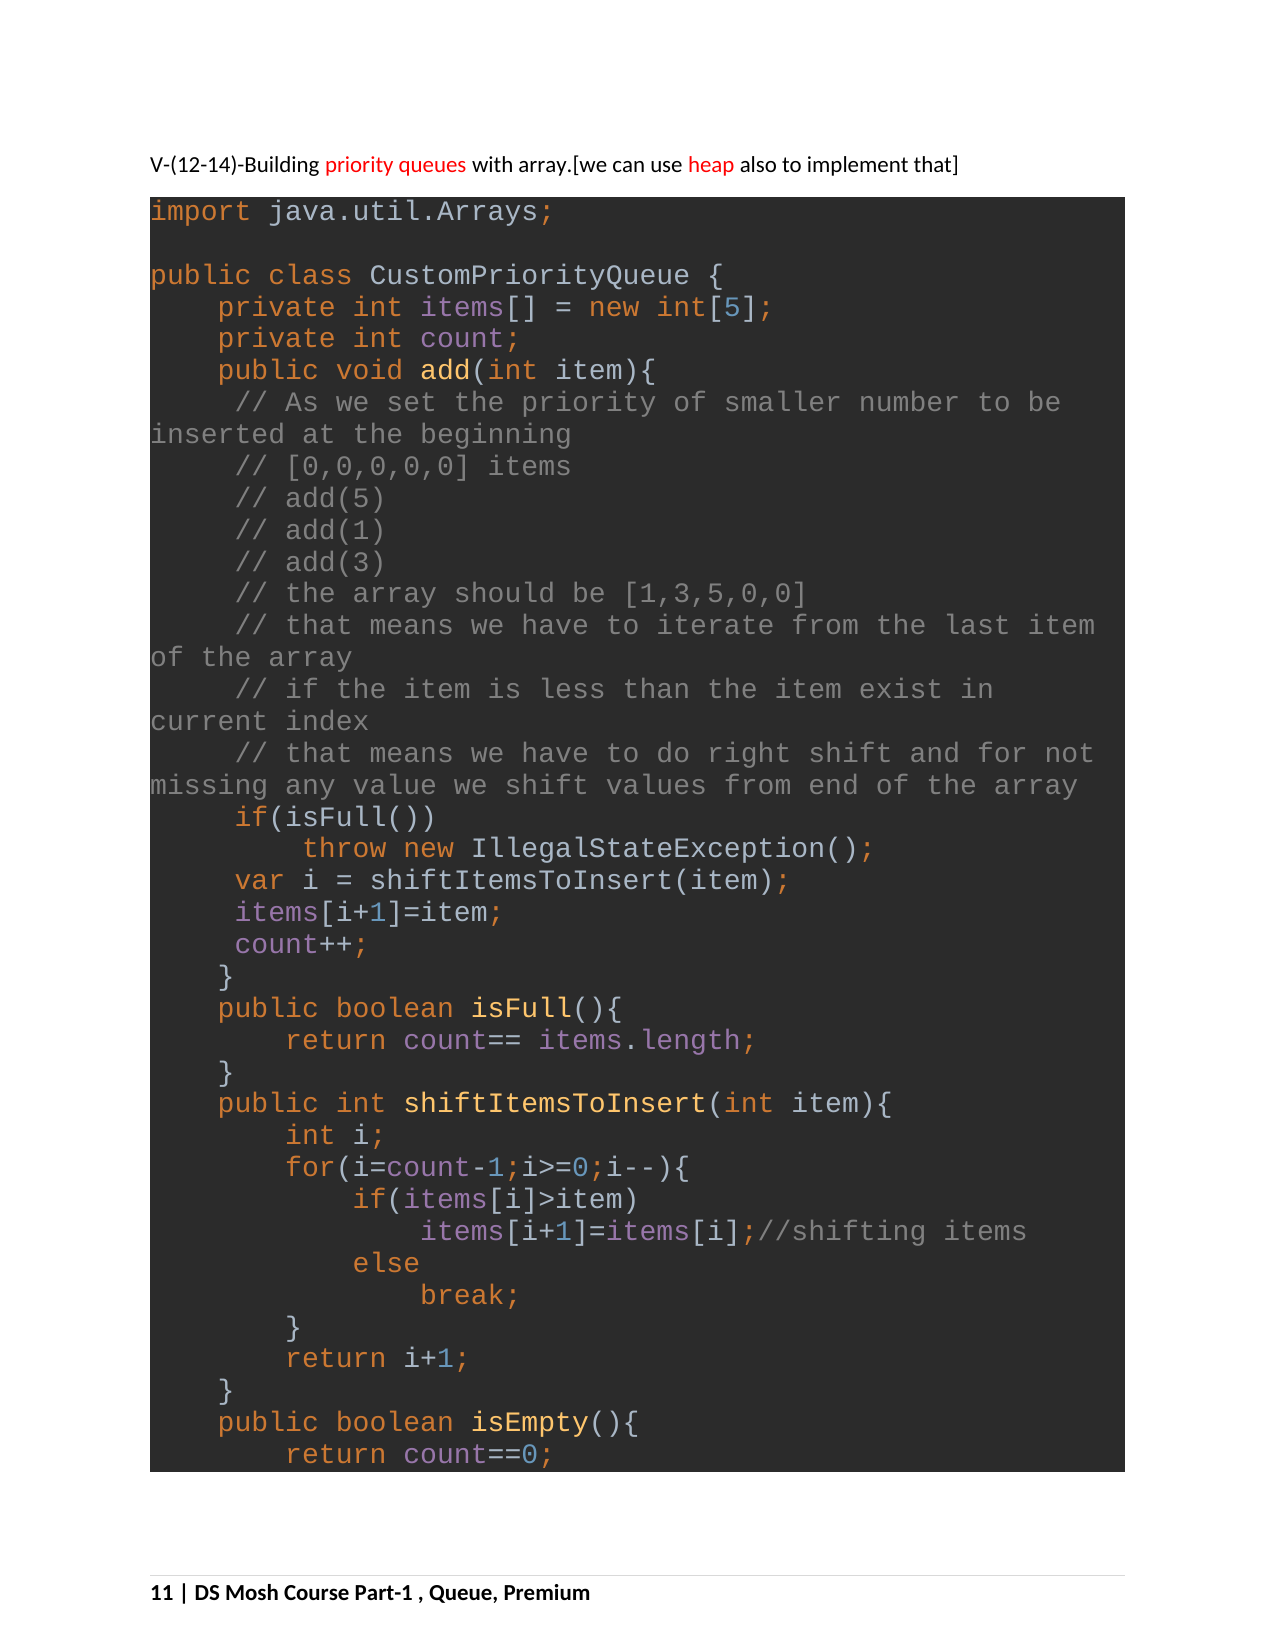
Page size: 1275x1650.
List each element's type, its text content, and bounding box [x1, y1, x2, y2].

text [150, 197, 1125, 1472]
text V-(12-14)-Building priority queues with array.[we can use heap also to implement that] [150, 150, 1125, 178]
